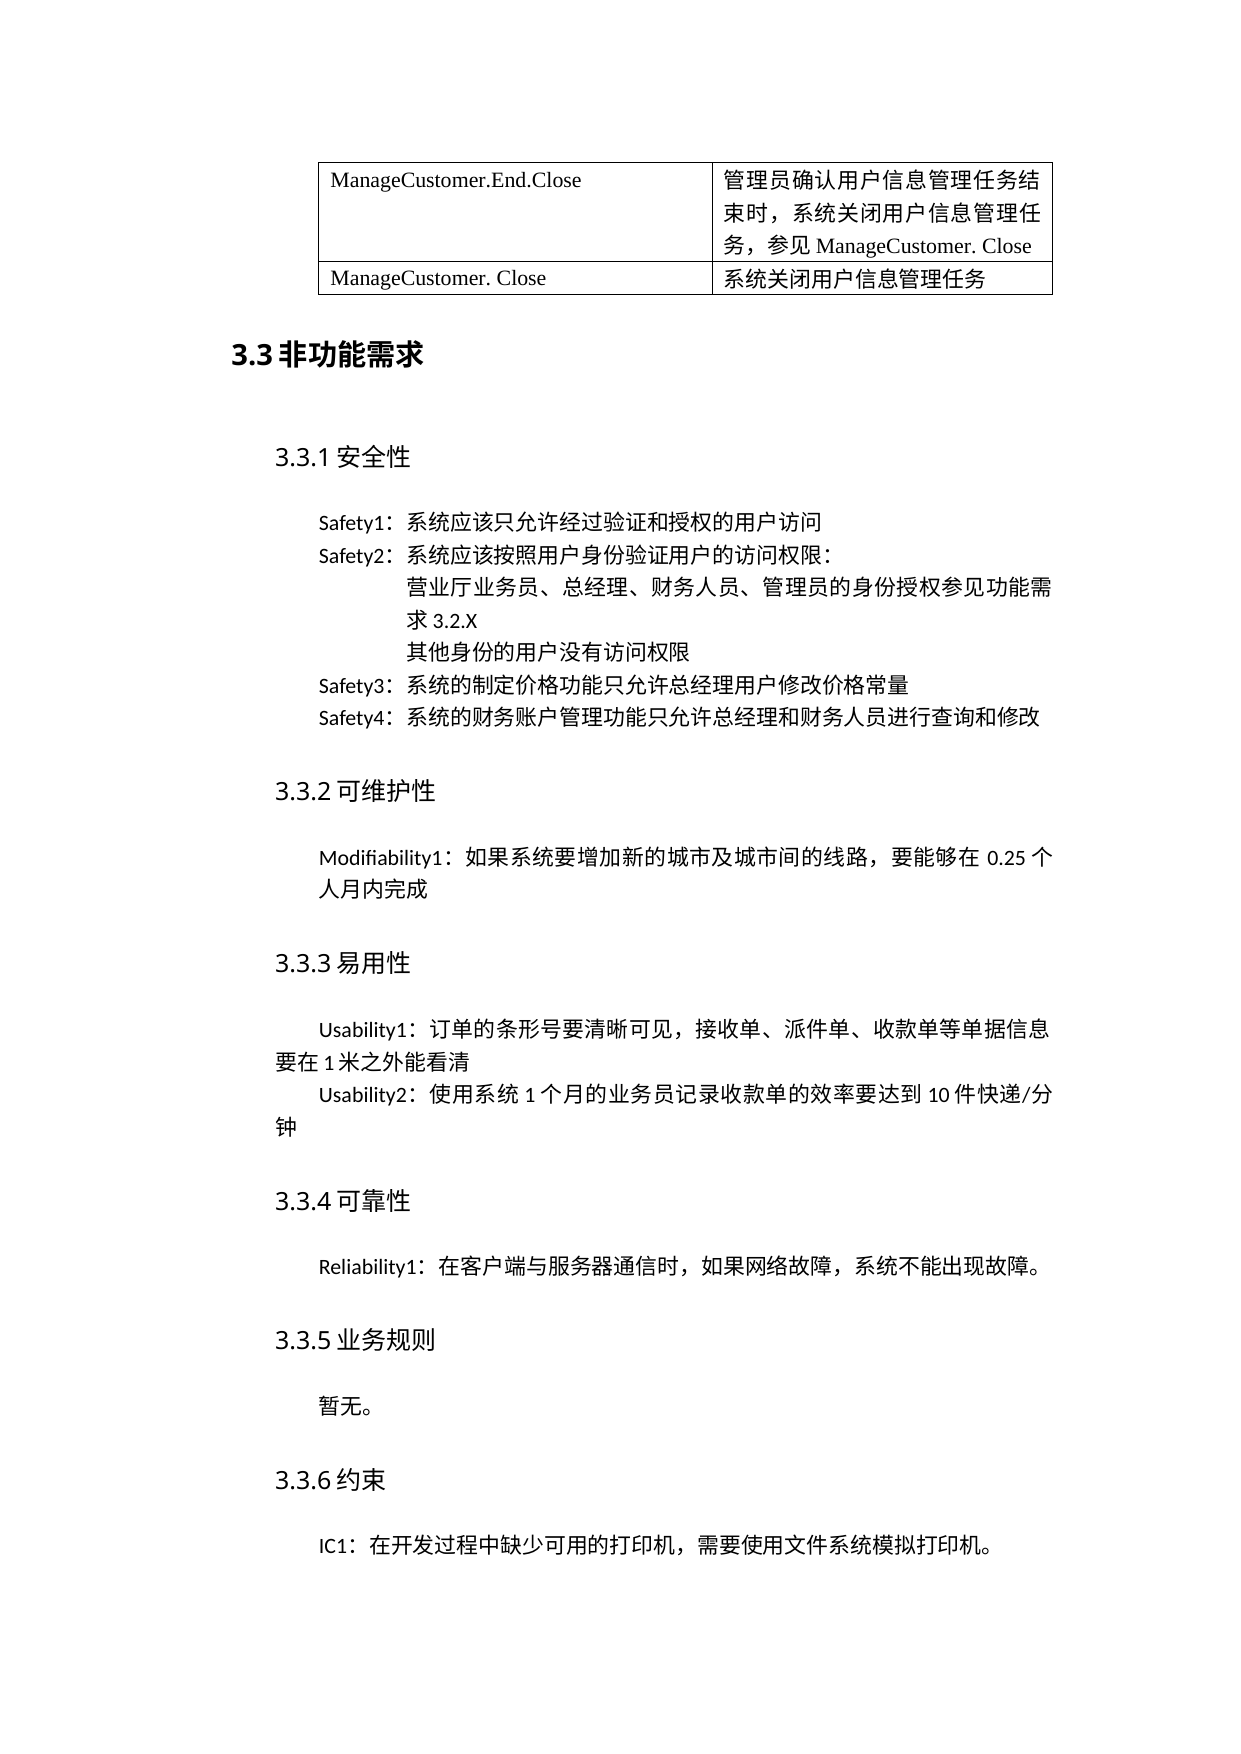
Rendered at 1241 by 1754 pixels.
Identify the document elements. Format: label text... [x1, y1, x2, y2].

text Safety1：系统应该只允许经过验证和授权的用户访问 [187, 505, 1053, 537]
text 3.3.2可维护性 [187, 757, 1053, 822]
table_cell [319, 163, 712, 261]
text Reliability1：在客户端与服务器通信时，如果网络故障，系统不能出现故障。 [187, 1249, 1053, 1281]
text 3.3.6约束 [187, 1446, 1053, 1511]
text 3.3.4可靠性 [187, 1167, 1053, 1232]
text Usability2：使用系统1个月的业务员记录收款单的效率要达到10件快递/分钟 [275, 1077, 1053, 1142]
table_cell 系统关闭用户信息管理任务 [713, 262, 1052, 294]
table_cell ManageCustomer. Close [319, 262, 712, 294]
text Safety3：系统的制定价格功能只允许总经理用户修改价格常量 [275, 667, 1053, 700]
text 营业厅业务员、总经理、财务人员、管理员的身份授权参见功能需求3.2.X [406, 570, 1053, 635]
text 3.3.1安全性 [187, 423, 1053, 488]
text 暂无。 [187, 1388, 1053, 1421]
text Modifiability1：如果系统要增加新的城市及城市间的线路，要能够在0.25个人月内完成 [319, 839, 1053, 904]
text Safety4：系统的财务账户管理功能只允许总经理和财务人员进行查询和修改 [275, 700, 1053, 732]
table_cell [713, 163, 1052, 261]
text 3.3.3易用性 [187, 929, 1053, 994]
text 3.3非功能需求 [187, 320, 1053, 385]
text 3.3.5业务规则 [187, 1306, 1053, 1371]
text 其他身份的用户没有访问权限 [187, 635, 1053, 667]
text Safety2：系统应该按照用户身份验证用户的访问权限： [275, 537, 1053, 570]
text Usability1：订单的条形号要清晰可见，接收单、派件单、收款单等单据信息要在1米之外能看清 [275, 1012, 1053, 1077]
text IC1：在开发过程中缺少可用的打印机，需要使用文件系统模拟打印机。 [187, 1528, 1053, 1560]
